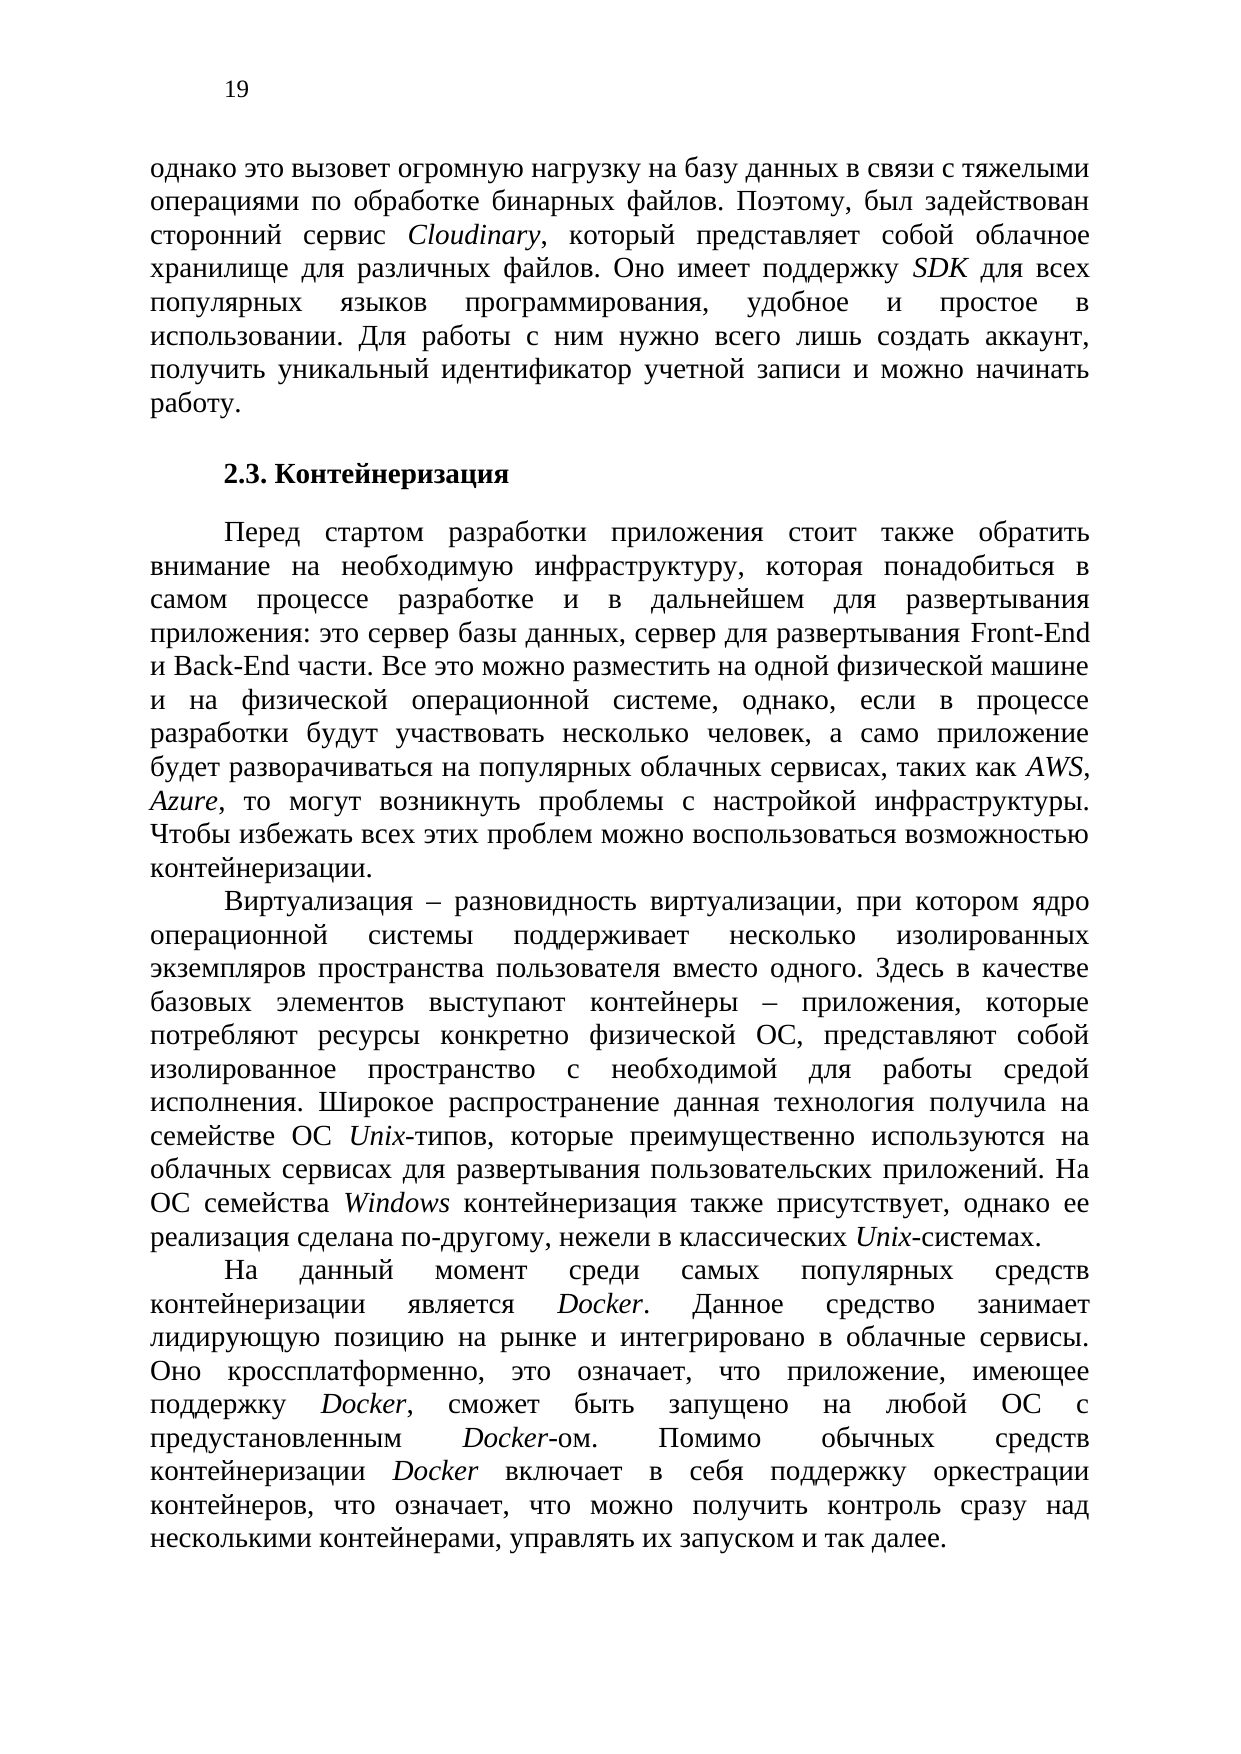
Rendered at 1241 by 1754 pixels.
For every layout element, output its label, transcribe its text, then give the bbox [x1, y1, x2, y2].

text На данный момент среди самых популярных средств контейнеризации является Docker. Данное средство занимает лидирующую позицию на рынке и интегрировано в облачные сервисы. Оно кроссплатформенно, это означает, что приложение, имеющее поддержку Docker, сможет быть запущено на любой ОС с предустановленным Docker-ом. Помимо обычных средств контейнеризации Docker включает в себя поддержку оркестрации контейнеров, что означает, что можно получить контроль сразу над несколькими контейнерами, управлять их запуском и так далее. [150, 1252, 1090, 1554]
text Перед стартом разработки приложения стоит также обратить внимание на необходимую инфраструктуру, которая понадобиться в самом процессе разработке и в дальнейшем для развертывания приложения: это сервер базы данных, сервер для развертывания Front-End и Back-End части. Все это можно разместить на одной физической машине и на физической операционной системе, однако, если в процессе разработки будут участвовать несколько человек, а само приложение будет разворачиваться на популярных облачных сервисах, таких как AWS, Azure, то могут возникнуть проблемы с настройкой инфраструктуры. Чтобы избежать всех этих проблем можно воспользоваться возможностью контейнеризации. [150, 514, 1090, 883]
text Контейнеризация [223, 456, 1090, 489]
text Виртуализация – разновидность виртуализации, при котором ядро операционной системы поддерживает несколько изолированных экземпляров пространства пользователя вместо одного. Здесь в качестве базовых элементов выступают контейнеры – приложения, которые потребляют ресурсы конкретно физической ОС, представляют собой изолированное пространство с необходимой для работы средой исполнения. Широкое распространение данная технология получила на семействе ОС Unix-типов, которые преимущественно используются на облачных сервисах для развертывания пользовательских приложений. На ОС семейства Windows контейнеризация также присутствует, однако ее реализация сделана по-другому, нежели в классических Unix-системах. [150, 883, 1090, 1252]
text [150, 150, 1090, 418]
